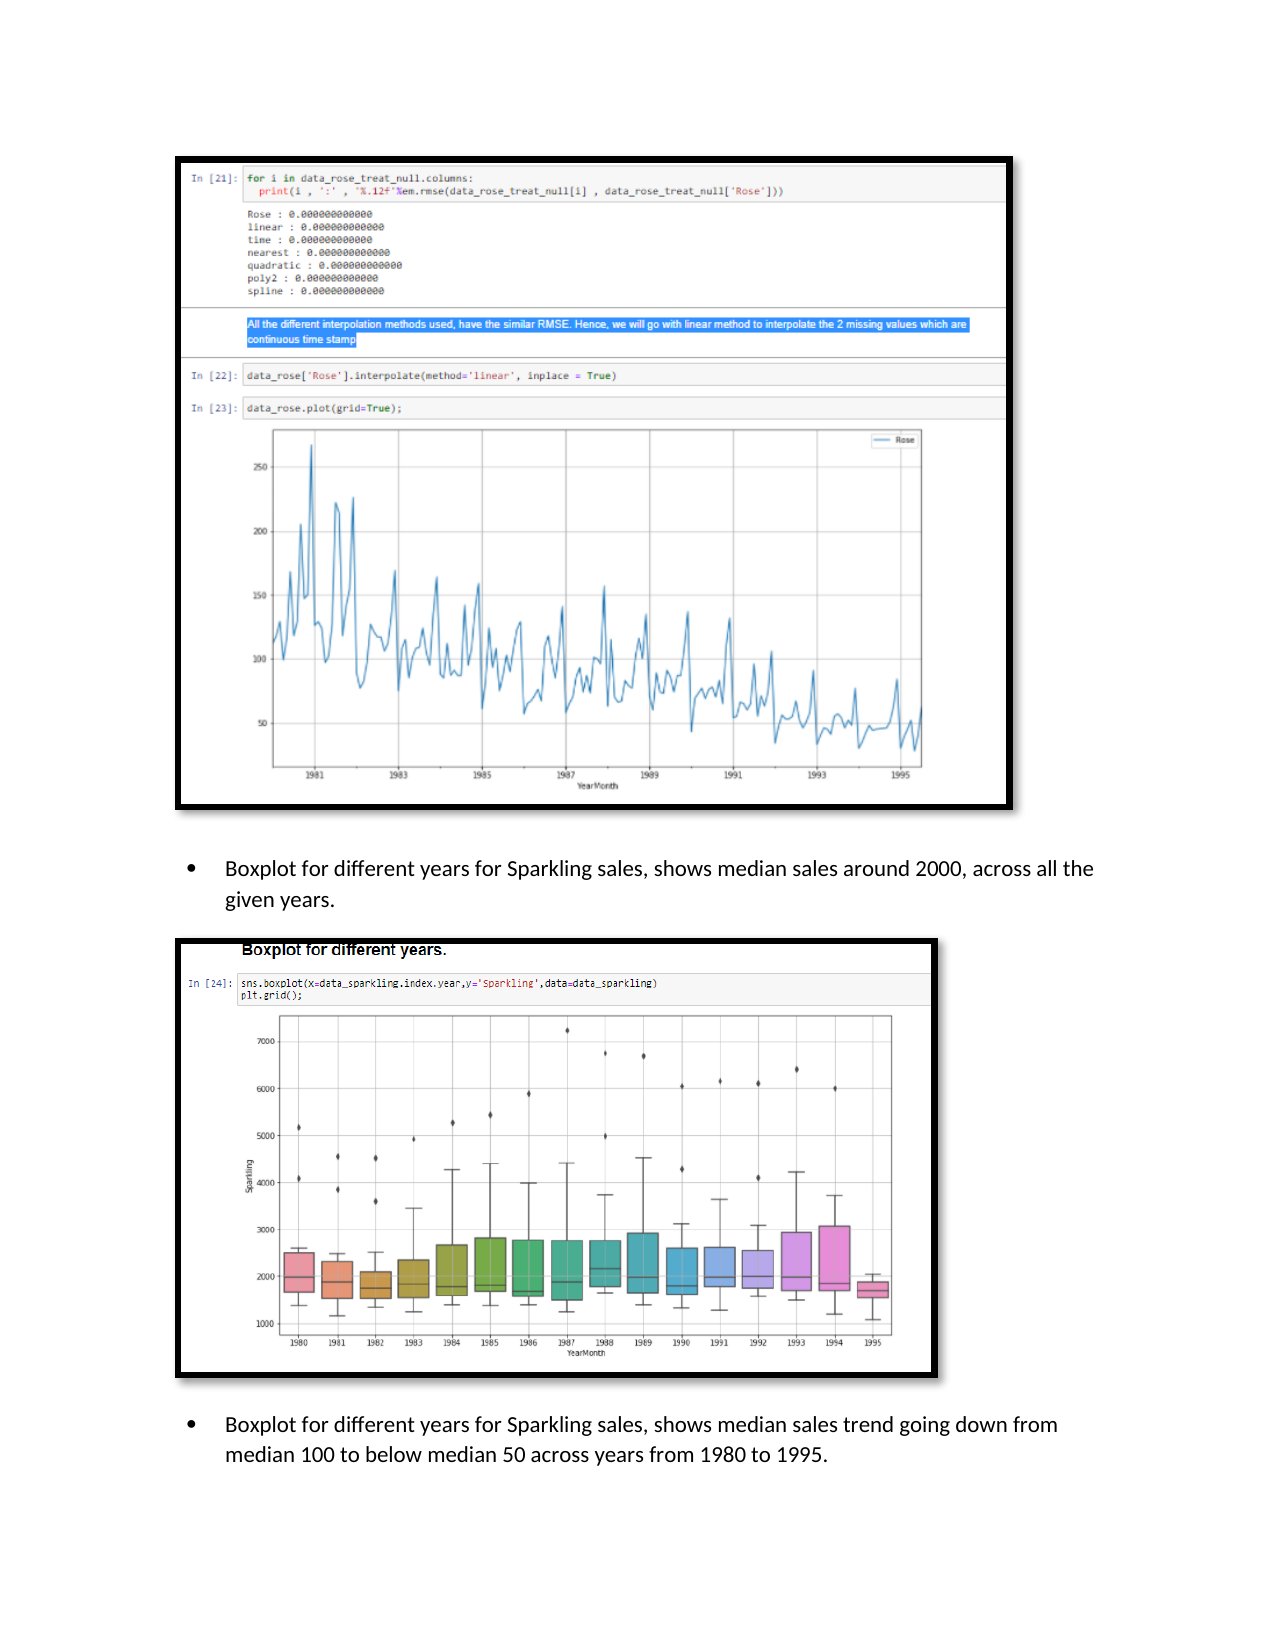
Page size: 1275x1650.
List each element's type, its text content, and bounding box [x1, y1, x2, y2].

list Boxplot for different years for Sparkling sales, shows median sales trend going down from median 100 to below median 50 across years from 1980 to 1995. [187, 1410, 1125, 1468]
list Boxplot for different years for Sparkling sales, shows median sales around 2000, across all the given years. [187, 854, 1125, 913]
